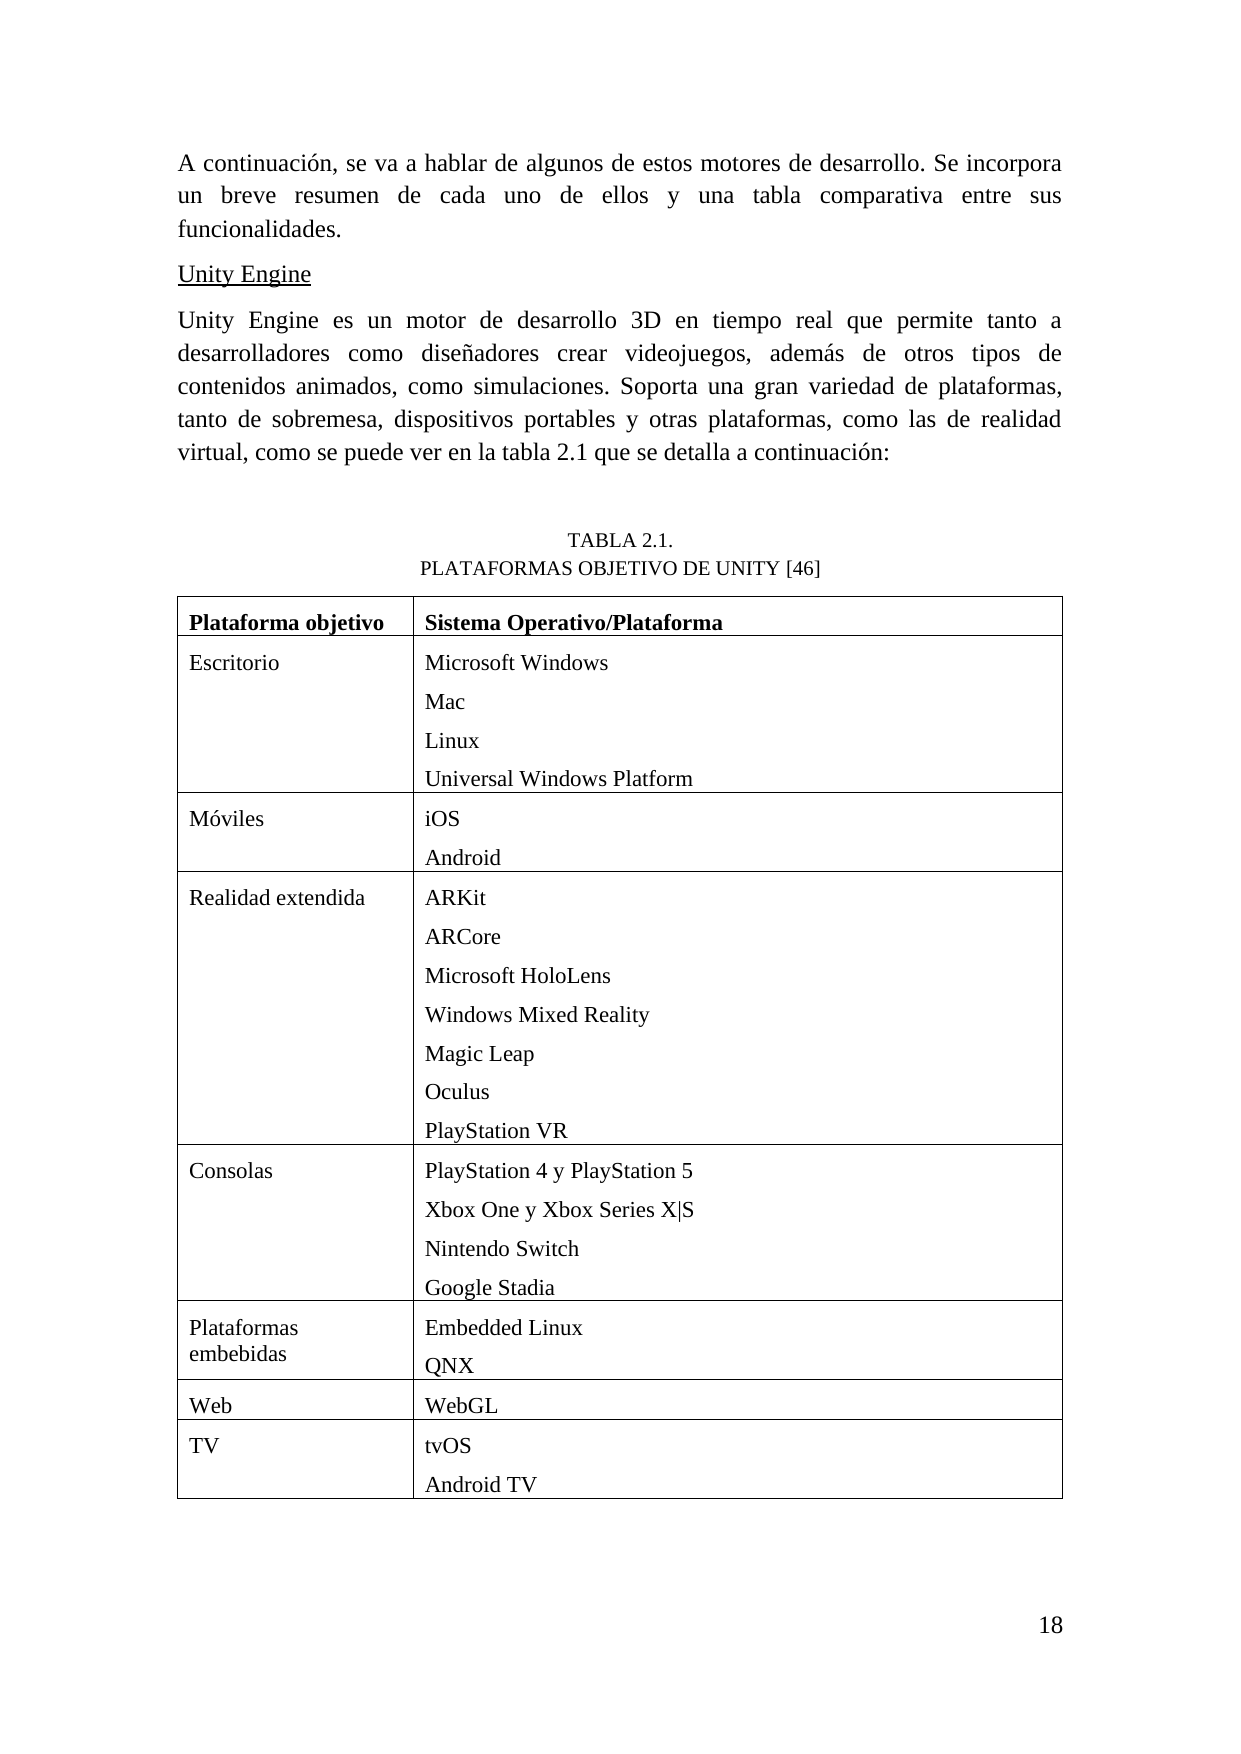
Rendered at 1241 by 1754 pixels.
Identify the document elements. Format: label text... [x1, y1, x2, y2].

table_cell ARKit ARCore Microsoft HoloLens Windows Mixed Reality Magic Leap Oculus PlayStation VR [414, 872, 1062, 1144]
table_cell Realidad extendida [178, 872, 413, 1144]
table_header Sistema Operativo/Plataforma [414, 597, 1062, 635]
table_cell Microsoft Windows Mac Linux Universal Windows Platform [414, 636, 1062, 792]
table_cell WebGL [414, 1380, 1062, 1419]
table_cell PlayStation 4 y PlayStation 5 Xbox One y Xbox Series X|S Nintendo Switch Google Stadia [414, 1145, 1062, 1300]
table_cell Móviles [178, 793, 413, 871]
text Unity Engine [177, 259, 1063, 288]
table_cell Consolas [178, 1145, 413, 1300]
table_header Plataforma objetivo [178, 597, 413, 635]
table_cell Escritorio [178, 636, 413, 792]
text Unity Engine es un motor de desarrollo 3D en tiempo real que permite tanto a desarrolladores como diseñadores crear videojuegos, además de otros tipos de contenidos animados, como simulaciones. Soporta una gran variedad de plataformas, tanto de sobremesa, dispositivos portables y otras plataformas, como las de realidad virtual, como se puede ver en la tabla 2.1 que se detalla a continuación: [177, 305, 1063, 466]
table_cell Plataformas embebidas [178, 1301, 413, 1379]
table_cell Web [178, 1380, 413, 1419]
table_cell Embedded Linux QNX [414, 1301, 1062, 1379]
text Tabla 2.1. Plataformas objetivo de Unity [46] [177, 528, 1063, 579]
table_cell tvOS Android TV [414, 1420, 1062, 1497]
table_cell iOS Android [414, 793, 1062, 871]
table_cell TV [178, 1420, 413, 1497]
text A continuación, se va a hablar de algunos de estos motores de desarrollo. Se incorpora un breve resumen de cada uno de ellos y una tabla comparativa entre sus funcionalidades. [177, 148, 1063, 242]
